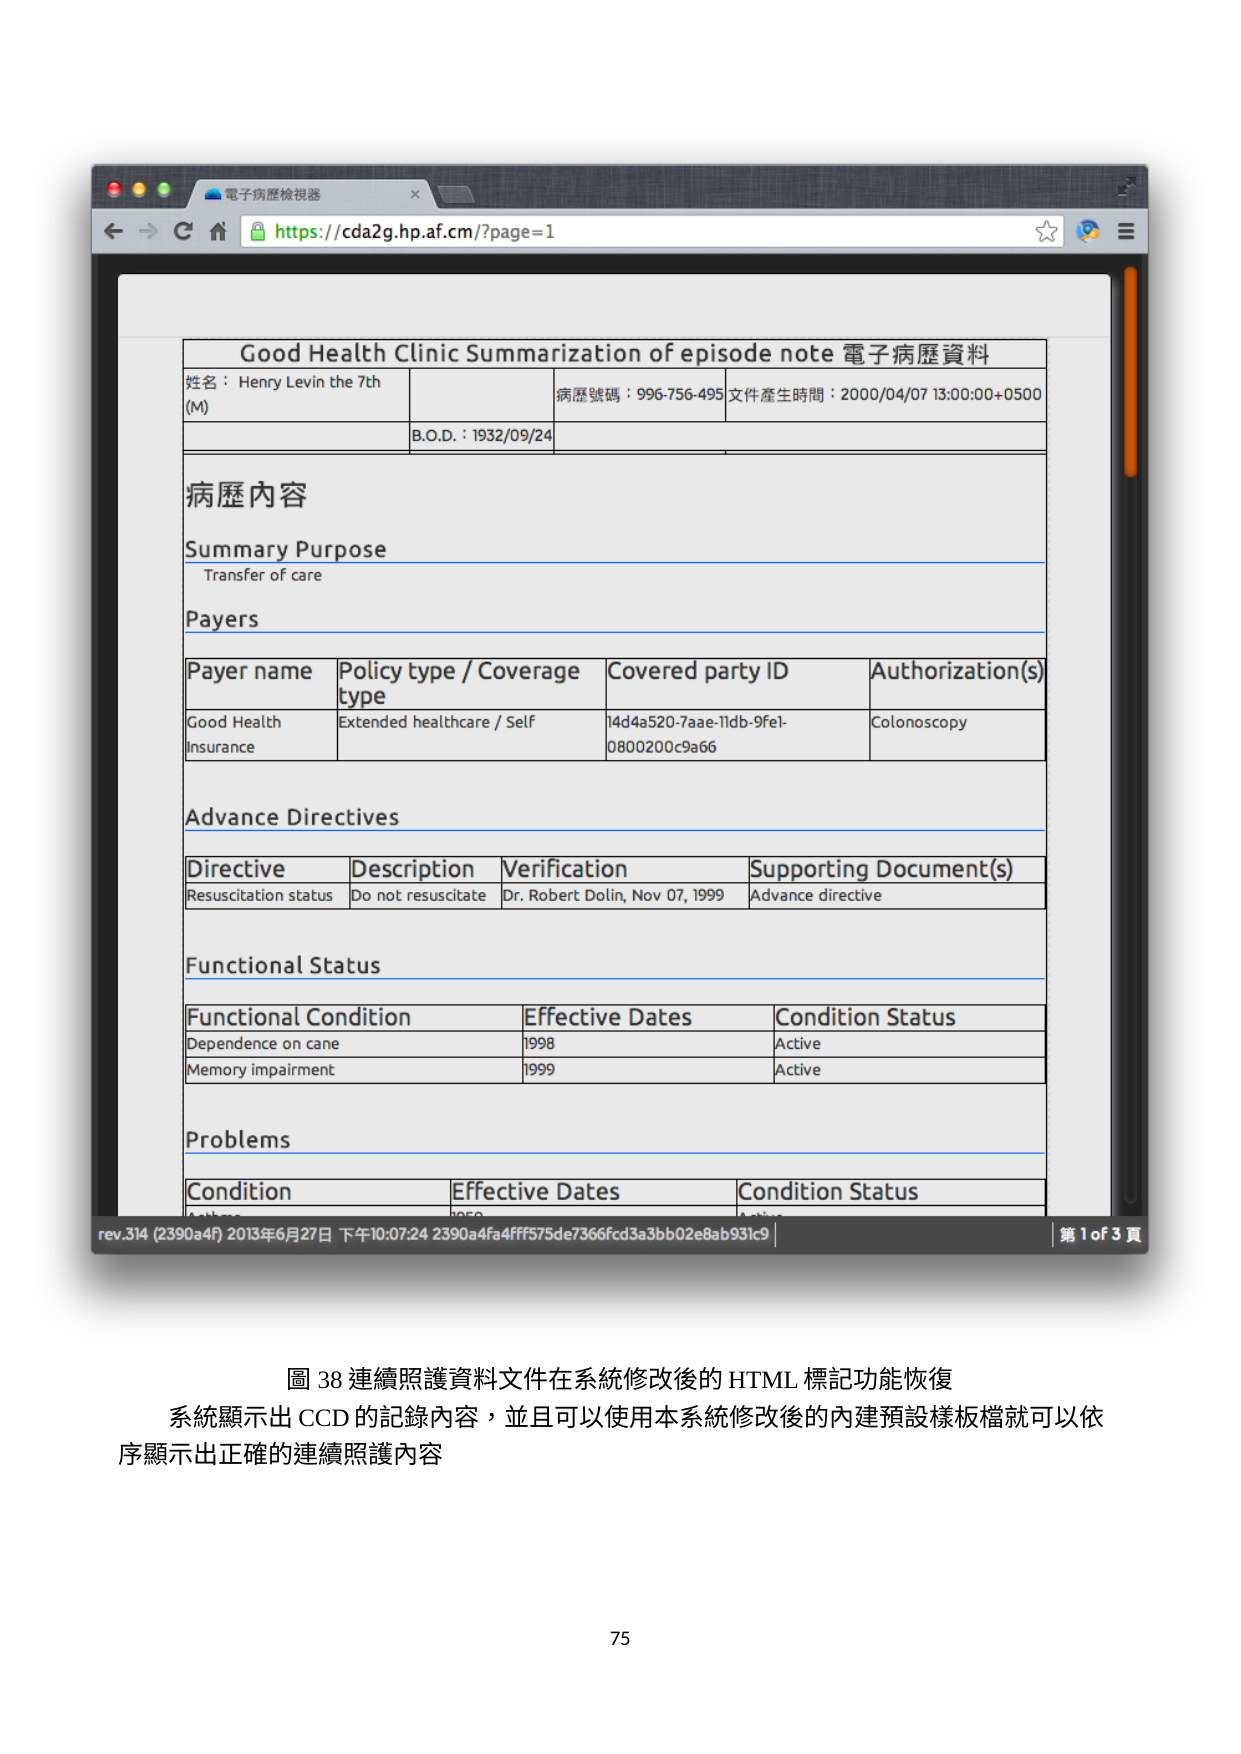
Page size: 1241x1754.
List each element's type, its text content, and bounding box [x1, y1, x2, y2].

picture [21, 121, 1219, 1352]
text 圖 38 連續照護資料文件在系統修改後的HTML標記功能恢復 [1, 1359, 1239, 1397]
text 系統顯示出CCD的記錄內容，並且可以使用本系統修改後的內建預設樣板檔就可以依序顯示出正確的連續照護內容 [118, 1397, 1122, 1472]
